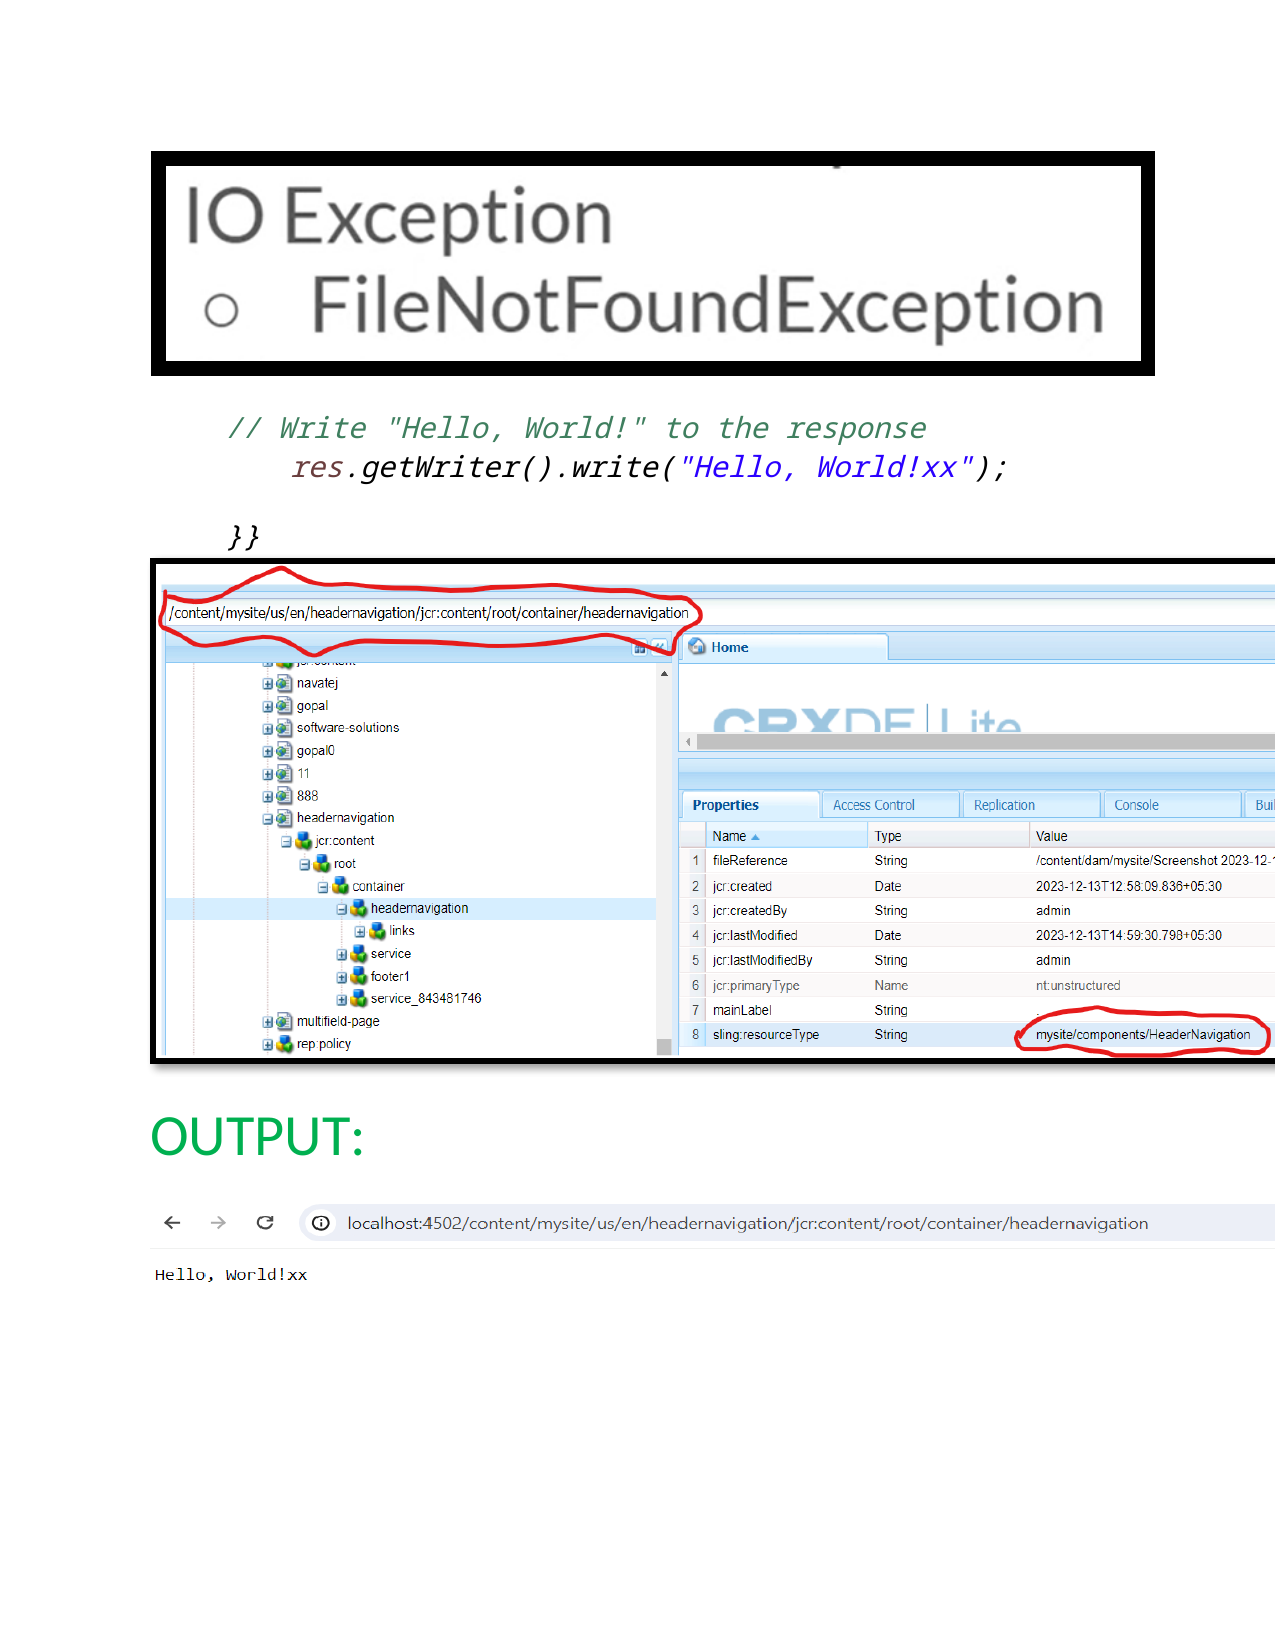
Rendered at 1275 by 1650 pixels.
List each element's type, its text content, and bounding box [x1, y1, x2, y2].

text }} [150, 515, 1125, 555]
text OUTPUT: [150, 1099, 1125, 1170]
picture [150, 1201, 1275, 1321]
text res.getWriter().write("Hello, World!xx"); [150, 447, 1125, 486]
picture [166, 166, 1141, 361]
picture [156, 564, 1275, 1058]
text // Write "Hello, World!" to the response [150, 407, 1125, 447]
